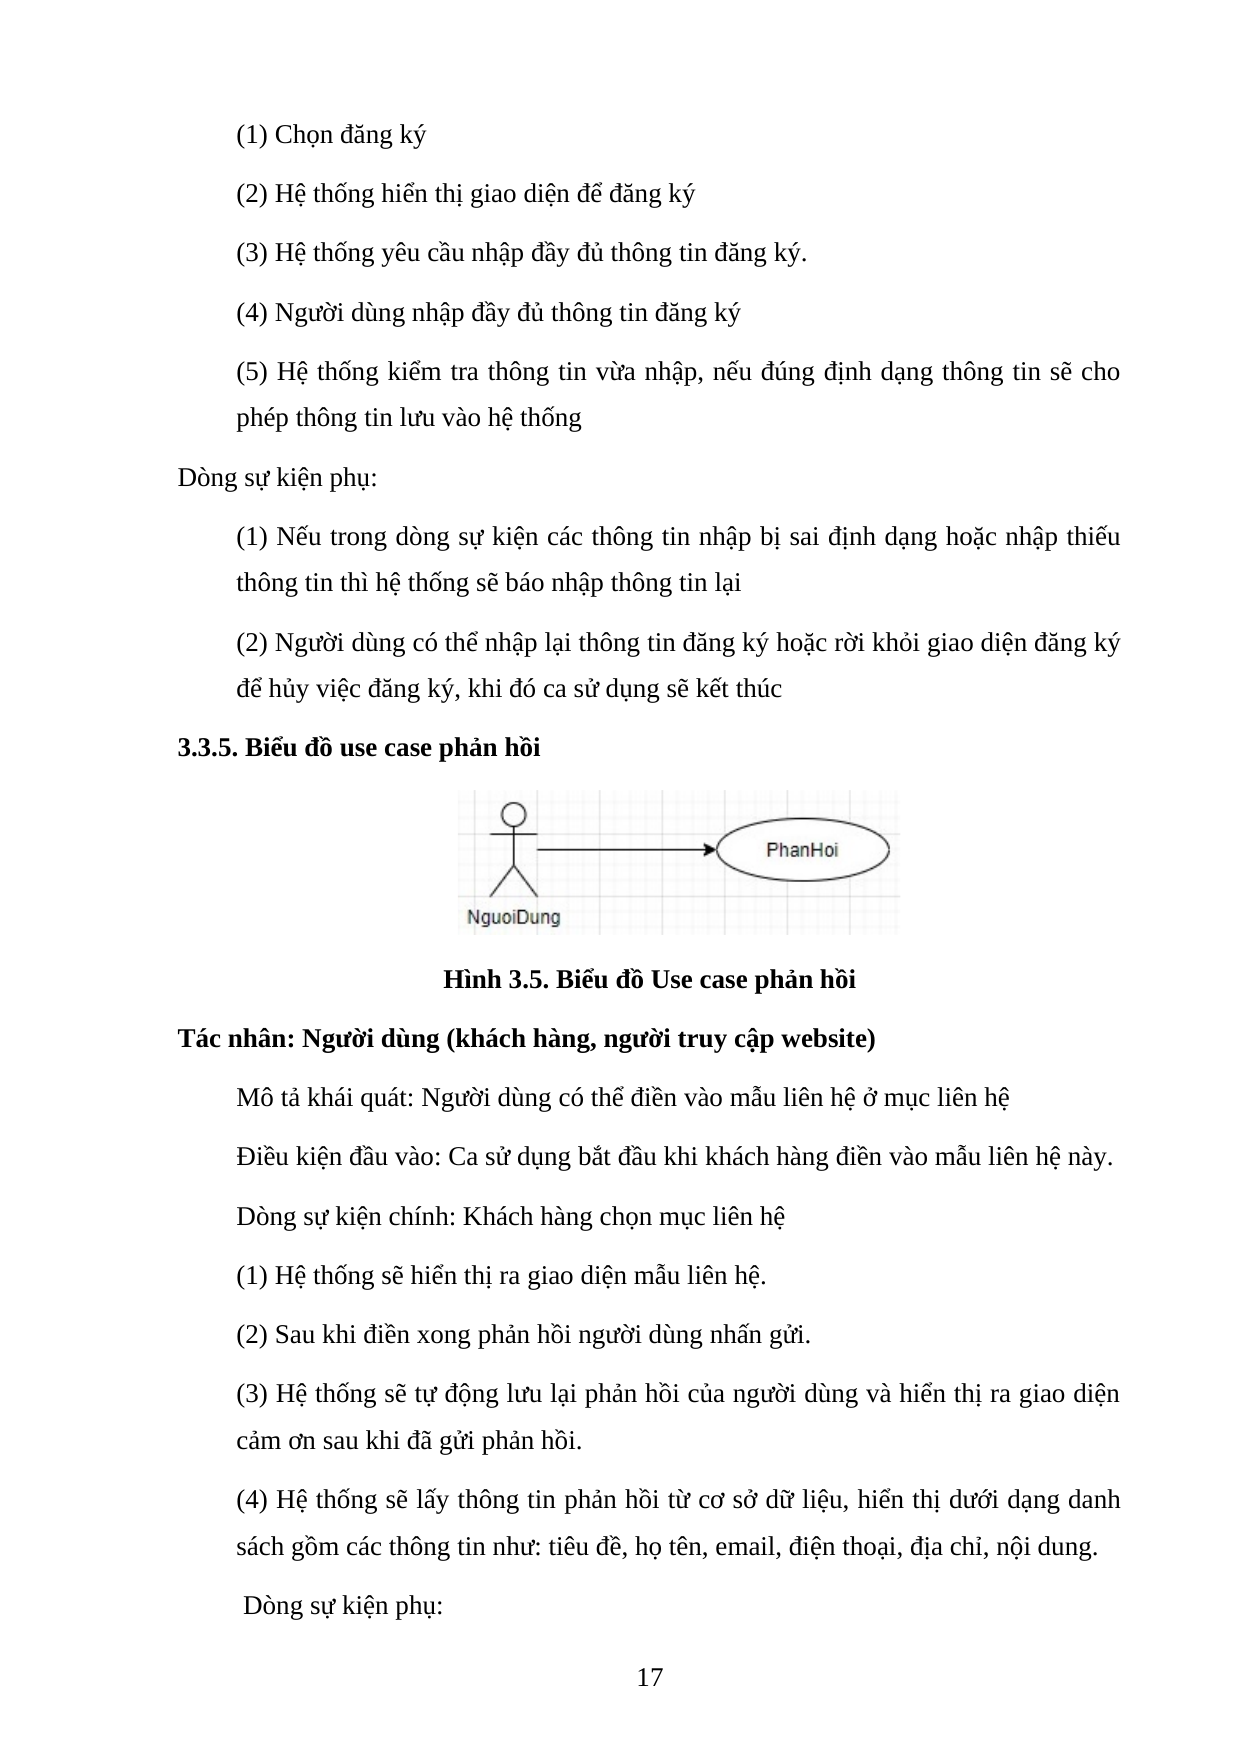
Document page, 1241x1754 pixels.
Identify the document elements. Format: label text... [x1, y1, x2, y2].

text Hình 3.5. Biểu đồ Use case phản hồi [177, 963, 1122, 994]
text (1) Chọn đăng ký [236, 118, 1122, 149]
text (2) Người dùng có thể nhập lại thông tin đăng ký hoặc rời khỏi giao diện đăng ký để hủy việc đăng ký, khi đó ca sử dụng sẽ kết thúc [236, 626, 1122, 703]
text Dòng sự kiện phụ: [177, 461, 1122, 492]
text (3) Hệ thống sẽ tự động lưu lại phản hồi của người dùng và hiển thị ra giao diện cảm ơn sau khi đã gửi phản hồi. [236, 1377, 1122, 1455]
text (2) Hệ thống hiển thị giao diện để đăng ký [236, 177, 1122, 208]
text (5) Hệ thống kiểm tra thông tin vừa nhập, nếu đúng định dạng thông tin sẽ cho phép thông tin lưu vào hệ thống [236, 355, 1122, 433]
text Dòng sự kiện phụ: [177, 1589, 1122, 1620]
text (3) Hệ thống yêu cầu nhập đầy đủ thông tin đăng ký. [236, 236, 1122, 268]
picture [457, 790, 901, 935]
text (4) Người dùng nhập đầy đủ thông tin đăng ký [236, 296, 1122, 327]
text Tác nhân: Người dùng (khách hàng, người truy cập website) [177, 1022, 1122, 1053]
text (1) Nếu trong dòng sự kiện các thông tin nhập bị sai định dạng hoặc nhập thiếu thông tin thì hệ thống sẽ báo nhập thông tin lại [236, 520, 1122, 598]
text (4) Hệ thống sẽ lấy thông tin phản hồi từ cơ sở dữ liệu, hiển thị dưới dạng danh sách gồm các thông tin như: tiêu đề, họ tên, email, điện thoại, địa chỉ, nội dung. [236, 1483, 1122, 1561]
subtitle 3.3.5. Biểu đồ use case phản hồi [177, 731, 1092, 763]
text (1) Hệ thống sẽ hiển thị ra giao diện mẫu liên hệ. [177, 1259, 1122, 1290]
text Mô tả khái quát: Người dùng có thể điền vào mẫu liên hệ ở mục liên hệ [177, 1081, 1122, 1112]
text Điều kiện đầu vào: Ca sử dụng bắt đầu khi khách hàng điền vào mẫu liên hệ này. [177, 1141, 1122, 1172]
text (2) Sau khi điền xong phản hồi người dùng nhấn gửi. [177, 1318, 1122, 1349]
text Dòng sự kiện chính: Khách hàng chọn mục liên hệ [177, 1200, 1122, 1231]
